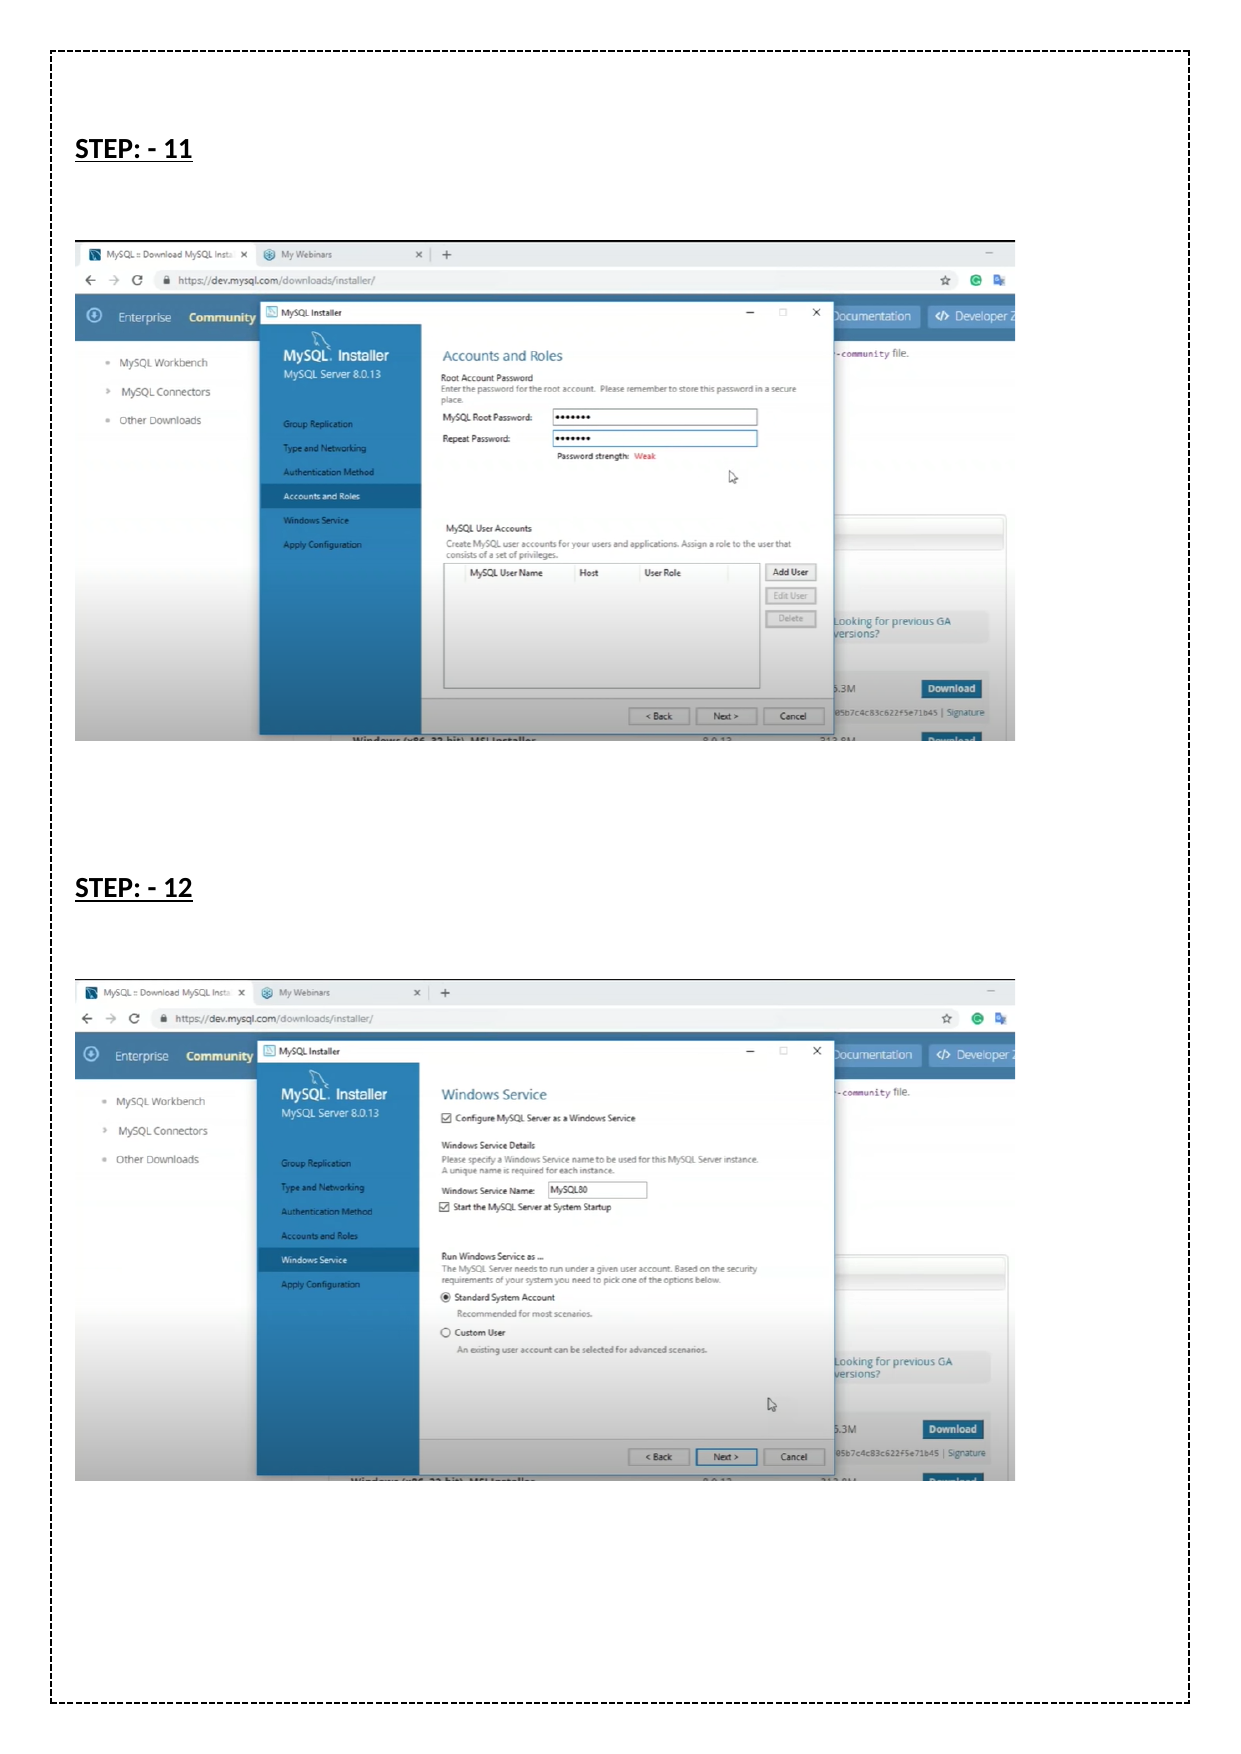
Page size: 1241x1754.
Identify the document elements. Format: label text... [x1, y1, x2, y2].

text STEP: - 12 [75, 869, 1165, 905]
picture [75, 979, 1016, 1481]
text STEP: - 11 [75, 130, 1165, 166]
picture [75, 240, 1016, 741]
